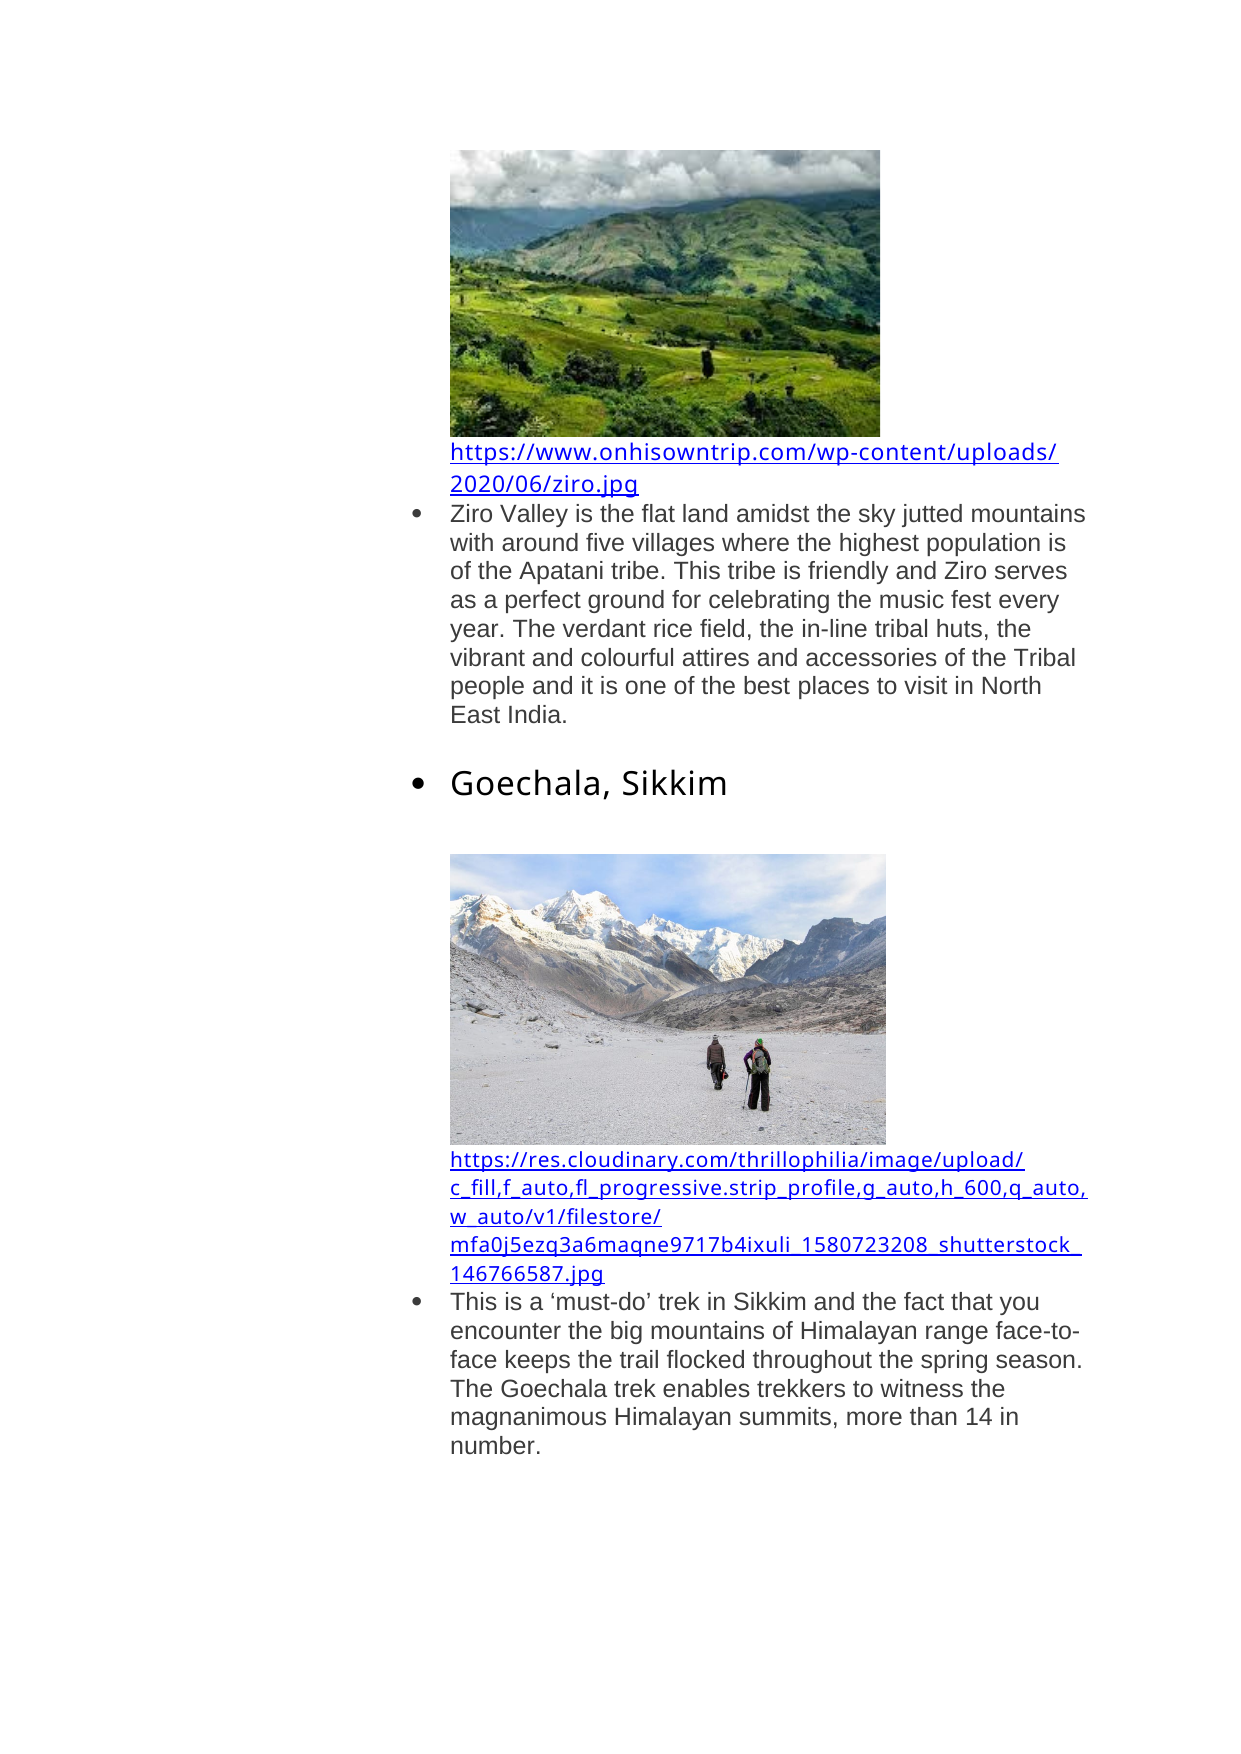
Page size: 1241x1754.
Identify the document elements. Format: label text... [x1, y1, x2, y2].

list Ziro Valley is the flat land amidst the sky jutted mountains with around five villages where the highest population is of the Apatani tribe. This tribe is friendly and Ziro serves as a perfect ground for celebrating the music fest every year. The verdant rice field, the in-line tribal huts, the vibrant and colourful attires and accessories of the Tribal people and it is one of the best places to visit in North East India. [412, 499, 1090, 729]
list https://www.onhisowntrip.com/wp-content/uploads/2020/06/ziro.jpg [450, 436, 1090, 499]
picture [450, 150, 880, 437]
list Goechala, Sikkim [412, 760, 1090, 806]
list https://res.cloudinary.com/thrillophilia/image/upload/c_fill,f_auto,fl_progressive.strip_profile,g_auto,h_600,q_auto,w_auto/v1/filestore/mfa0j5ezq3a6maqne9717b4ixuli_1580723208_shutterstock_146766587.jpg [450, 1145, 1090, 1287]
list This is a ‘must-do’ trek in Sikkim and the fact that you encounter the big mountains of Himalayan range face-to-face keeps the trail flocked throughout the spring season. The Goechala trek enables trekkers to witness the magnanimous Himalayan summits, more than 14 in number. [412, 1287, 1090, 1460]
picture [450, 854, 886, 1145]
